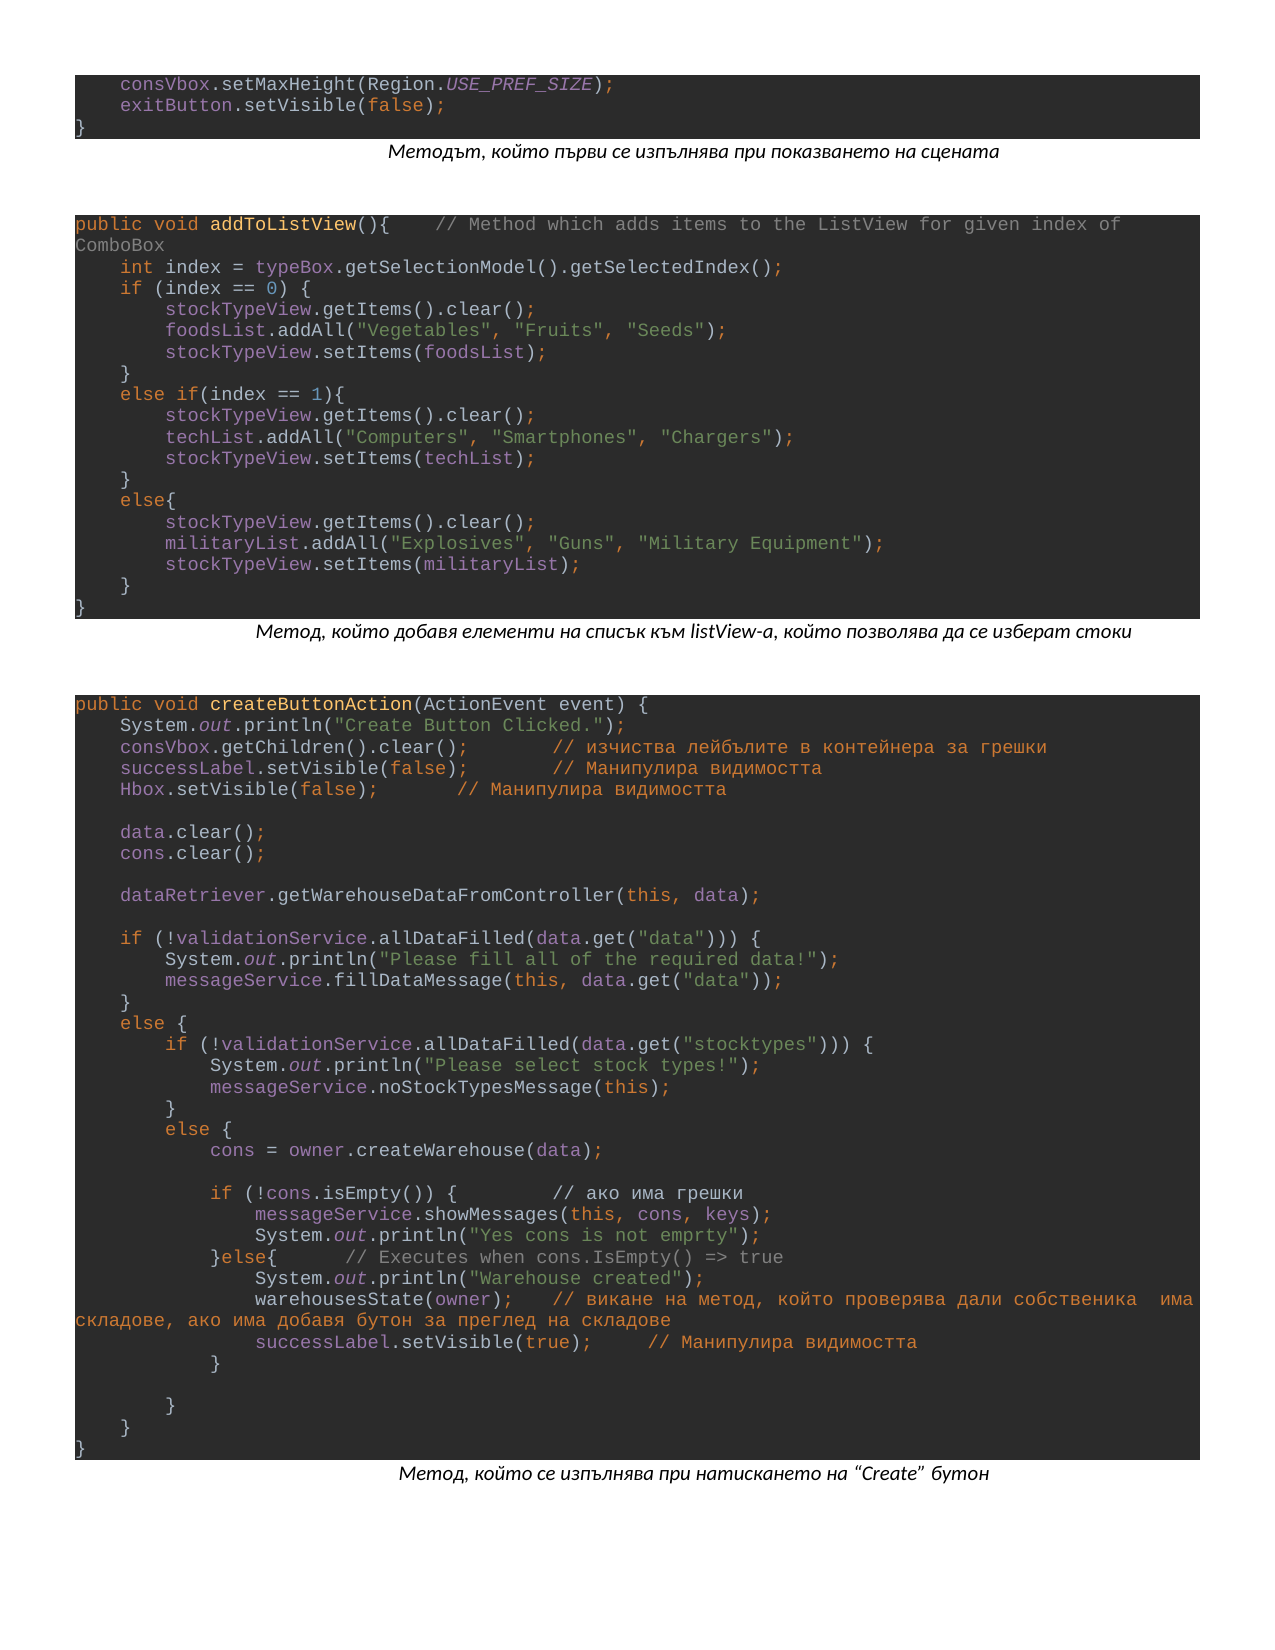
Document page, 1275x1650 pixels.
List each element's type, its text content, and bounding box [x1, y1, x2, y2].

text Метод, който се изпълнява при натискането на “Create” бутон [187, 1460, 1200, 1485]
text public void createButtonAction(ActionEvent event) { System.out.println("Create Button Clicked."); consVbox.getChildren().clear(); // изчиства лейбълите в контейнера за грешки successLabel.setVisible(false); // Манипулира видимостта Hbox.setVisible(false); // Манипулира видимостта data.clear(); cons.clear(); dataRetriever.getWarehouseDataFromController(this, data); if (!validationService.allDataFilled(data.get("data"))) { System.out.println("Please fill all of the required data!"); messageService.fillDataMessage(this, data.get("data")); } else { if (!validationService.allDataFilled(data.get("stocktypes"))) { System.out.println("Please select stock types!"); messageService.noStockTypesMessage(this); } else { cons = owner.createWarehouse(data); if (!cons.isEmpty()) { // ако има грешки messageService.showMessages(this, cons, keys); System.out.println("Yes cons is not emprty"); }else{ // Executes when cons.IsEmpty() => true System.out.println("Warehouse created"); warehousesState(owner); // викане на метод, който проверява дали собственика има складове, ако има добавя бутон за преглед на складове successLabel.setVisible(true); // Манипулира видимостта } } } } [75, 695, 1200, 1460]
text Метод, който добавя елементи на списък към listView-a, който позволява да се изберат стоки [187, 619, 1200, 644]
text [75, 75, 1200, 139]
text public void addToListView(){ // Method which adds items to the ListView for given index of ComboBox int index = typeBox.getSelectionModel().getSelectedIndex(); if (index == 0) { stockTypeView.getItems().clear(); foodsList.addAll("Vegetables", "Fruits", "Seeds"); stockTypeView.setItems(foodsList); } else if(index == 1){ stockTypeView.getItems().clear(); techList.addAll("Computers", "Smartphones", "Chargers"); stockTypeView.setItems(techList); } else{ stockTypeView.getItems().clear(); militaryList.addAll("Explosives", "Guns", "Military Equipment"); stockTypeView.setItems(militaryList); } } [75, 215, 1200, 619]
text Методът, който първи се изпълнява при показването на сцената [187, 139, 1200, 164]
